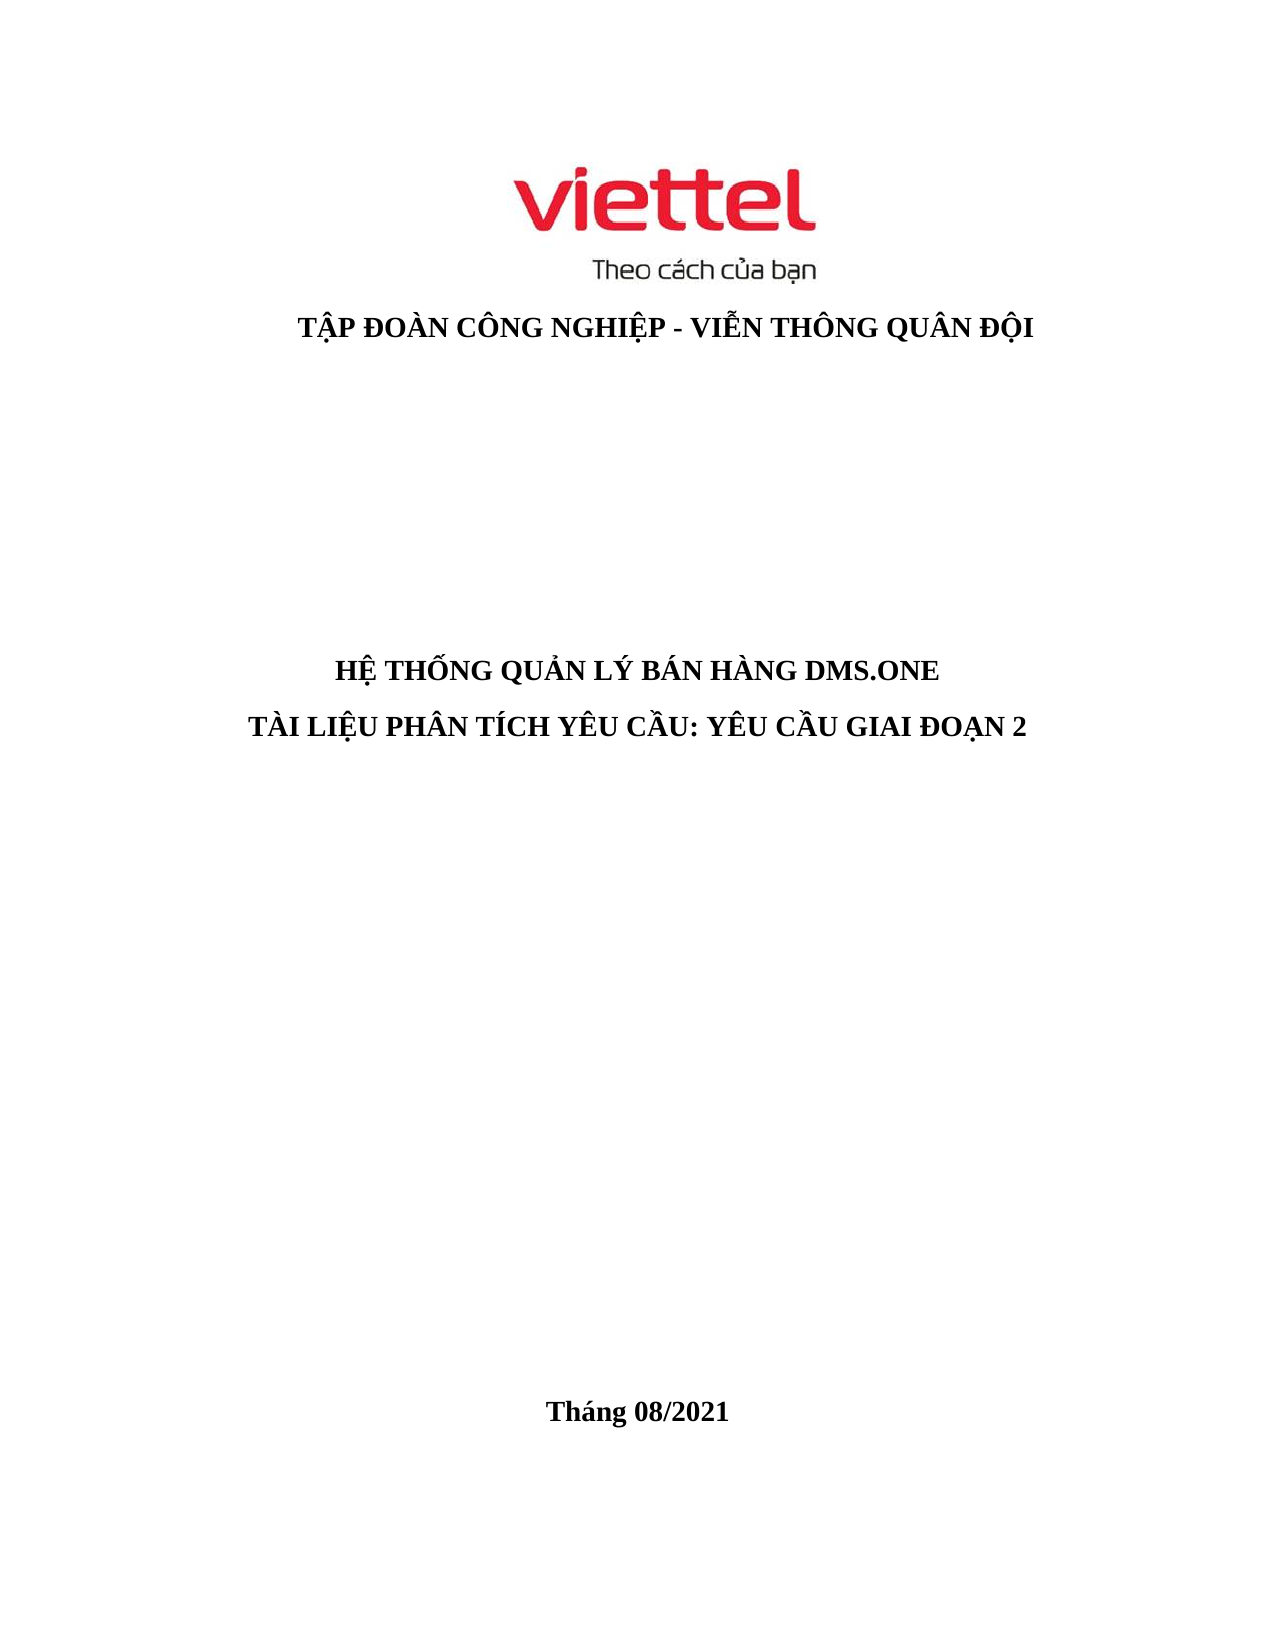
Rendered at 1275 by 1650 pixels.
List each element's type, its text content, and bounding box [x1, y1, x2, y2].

text HỆ THỐNG QUẢN LÝ BÁN HÀNG DMS.ONE [150, 653, 1125, 687]
picture [507, 162, 825, 284]
text TÀI LIỆU PHÂN TÍCH YÊU CẦU: YÊU CẦU GIAI ĐOẠN 2 [150, 709, 1125, 743]
text Tháng 08/2021 [150, 1394, 1125, 1428]
text TẬP ĐOÀN CÔNG NGHIỆP - VIỄN THÔNG QUÂN ĐỘI [207, 311, 1125, 344]
